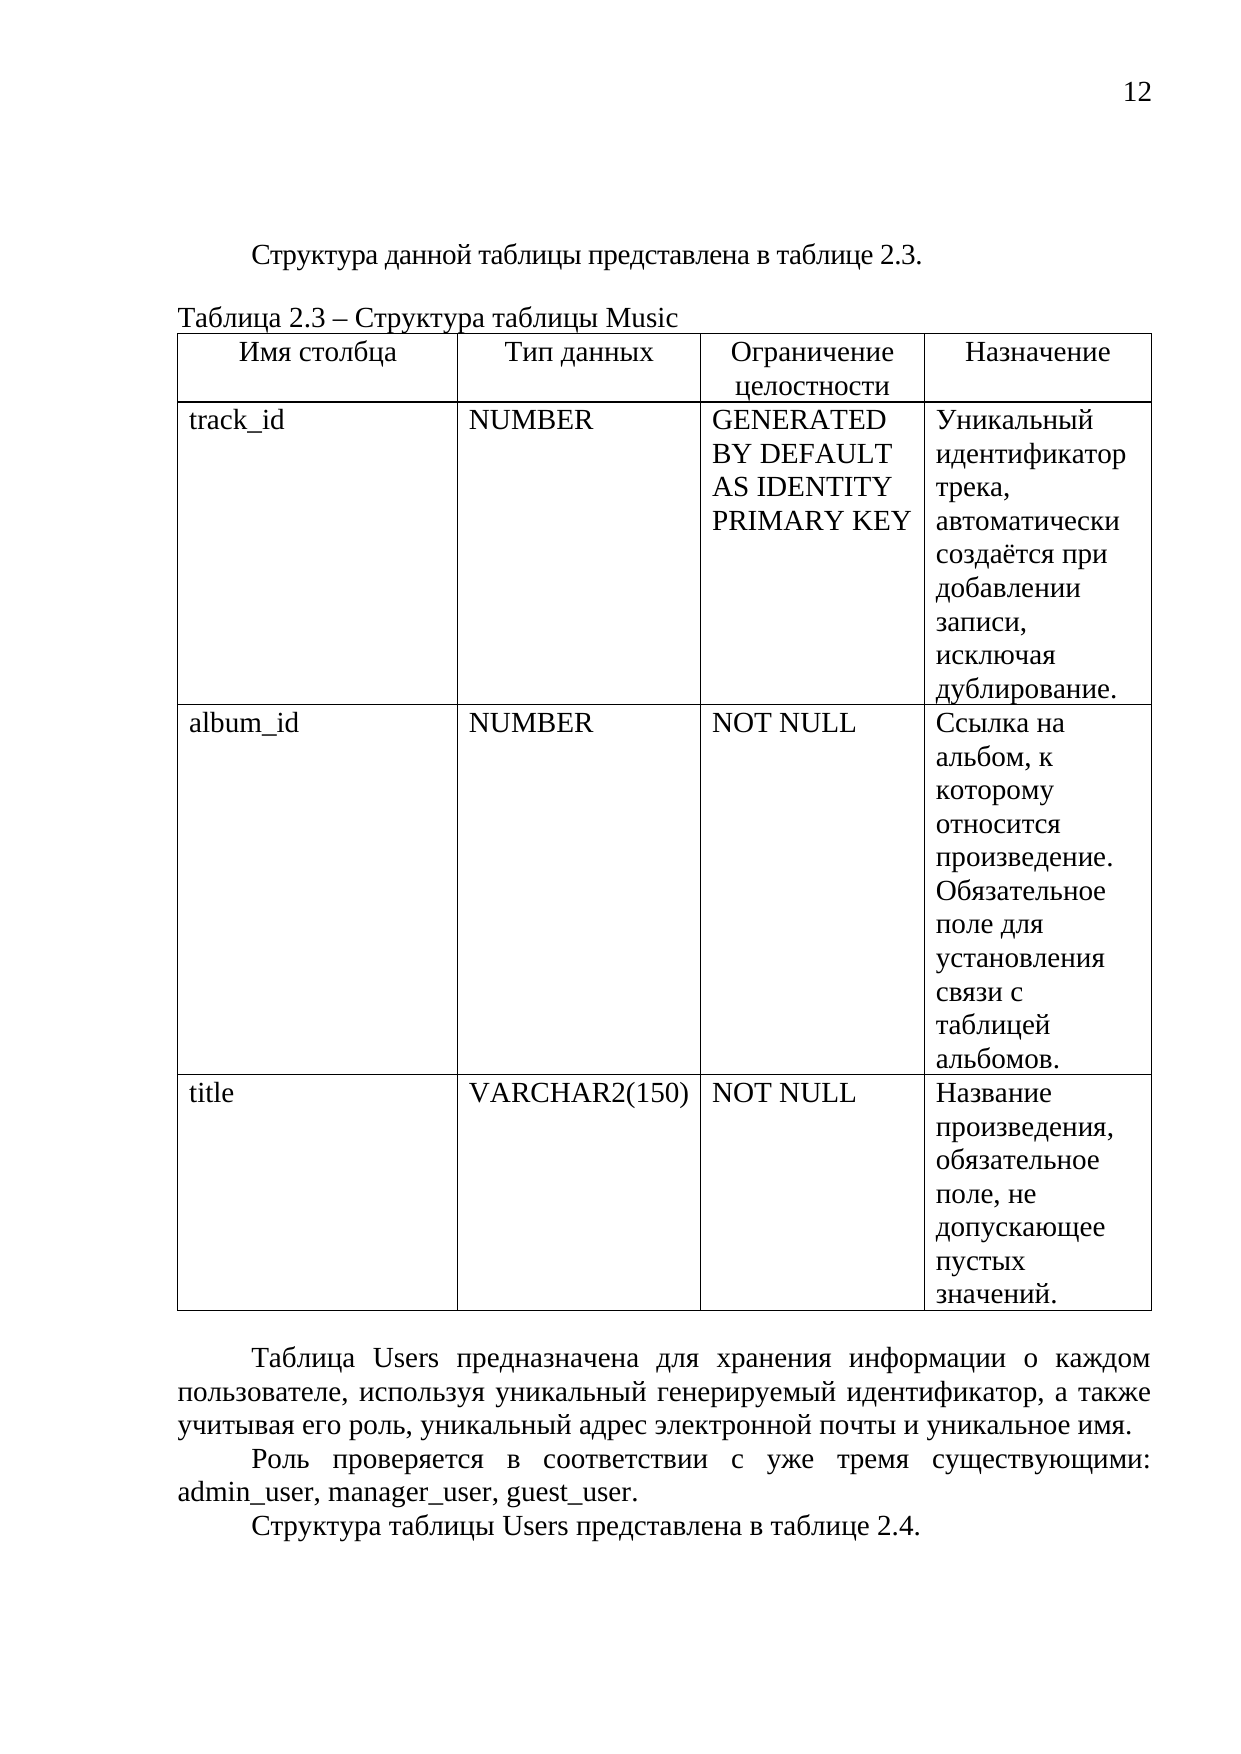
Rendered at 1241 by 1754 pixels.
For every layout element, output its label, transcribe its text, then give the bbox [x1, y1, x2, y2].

table_cell NUMBER [458, 705, 700, 1074]
table_cell GENERATED BY DEFAULT AS IDENTITY PRIMARY KEY [701, 403, 924, 704]
table_cell Уникальный идентификатор трека, автоматически создаётся при добавлении записи, исключая дублирование. [925, 403, 1151, 704]
table_cell NUMBER [458, 403, 700, 704]
table_cell track_id [178, 403, 457, 704]
table_cell Название произведения, обязательное поле, не допускающее пустых значений. [925, 1075, 1151, 1310]
table_cell NOT NULL [701, 1075, 924, 1310]
text Структура данной таблицы представлена в таблице 2.3. [177, 237, 1152, 271]
text Таблица Users предназначена для хранения информации о каждом пользователе, используя уникальный генерируемый идентификатор, а также учитывая его роль, уникальный адрес электронной почты и уникальное имя. [177, 1340, 1152, 1441]
text Таблица 2.3 – Структура таблицы Music [177, 300, 1152, 333]
table_cell title [178, 1075, 457, 1310]
table_header Имя столбца [178, 334, 457, 401]
table_cell album_id [178, 705, 457, 1074]
text Структура таблицы Users представлена в таблице 2.4. [177, 1508, 1152, 1542]
table_cell VARCHAR2(150) [458, 1075, 700, 1310]
table_header Тип данных [458, 334, 700, 401]
table_cell Ссылка на альбом, к которому относится произведение. Обязательное поле для установления связи с таблицей альбомов. [925, 705, 1151, 1074]
table_cell NOT NULL [701, 705, 924, 1074]
table_header Ограничение целостности [701, 334, 924, 401]
text Роль проверяется в соответствии с уже тремя существующими: admin_user, manager_user, guest_user. [177, 1441, 1152, 1508]
table_header Назначение [925, 334, 1151, 401]
